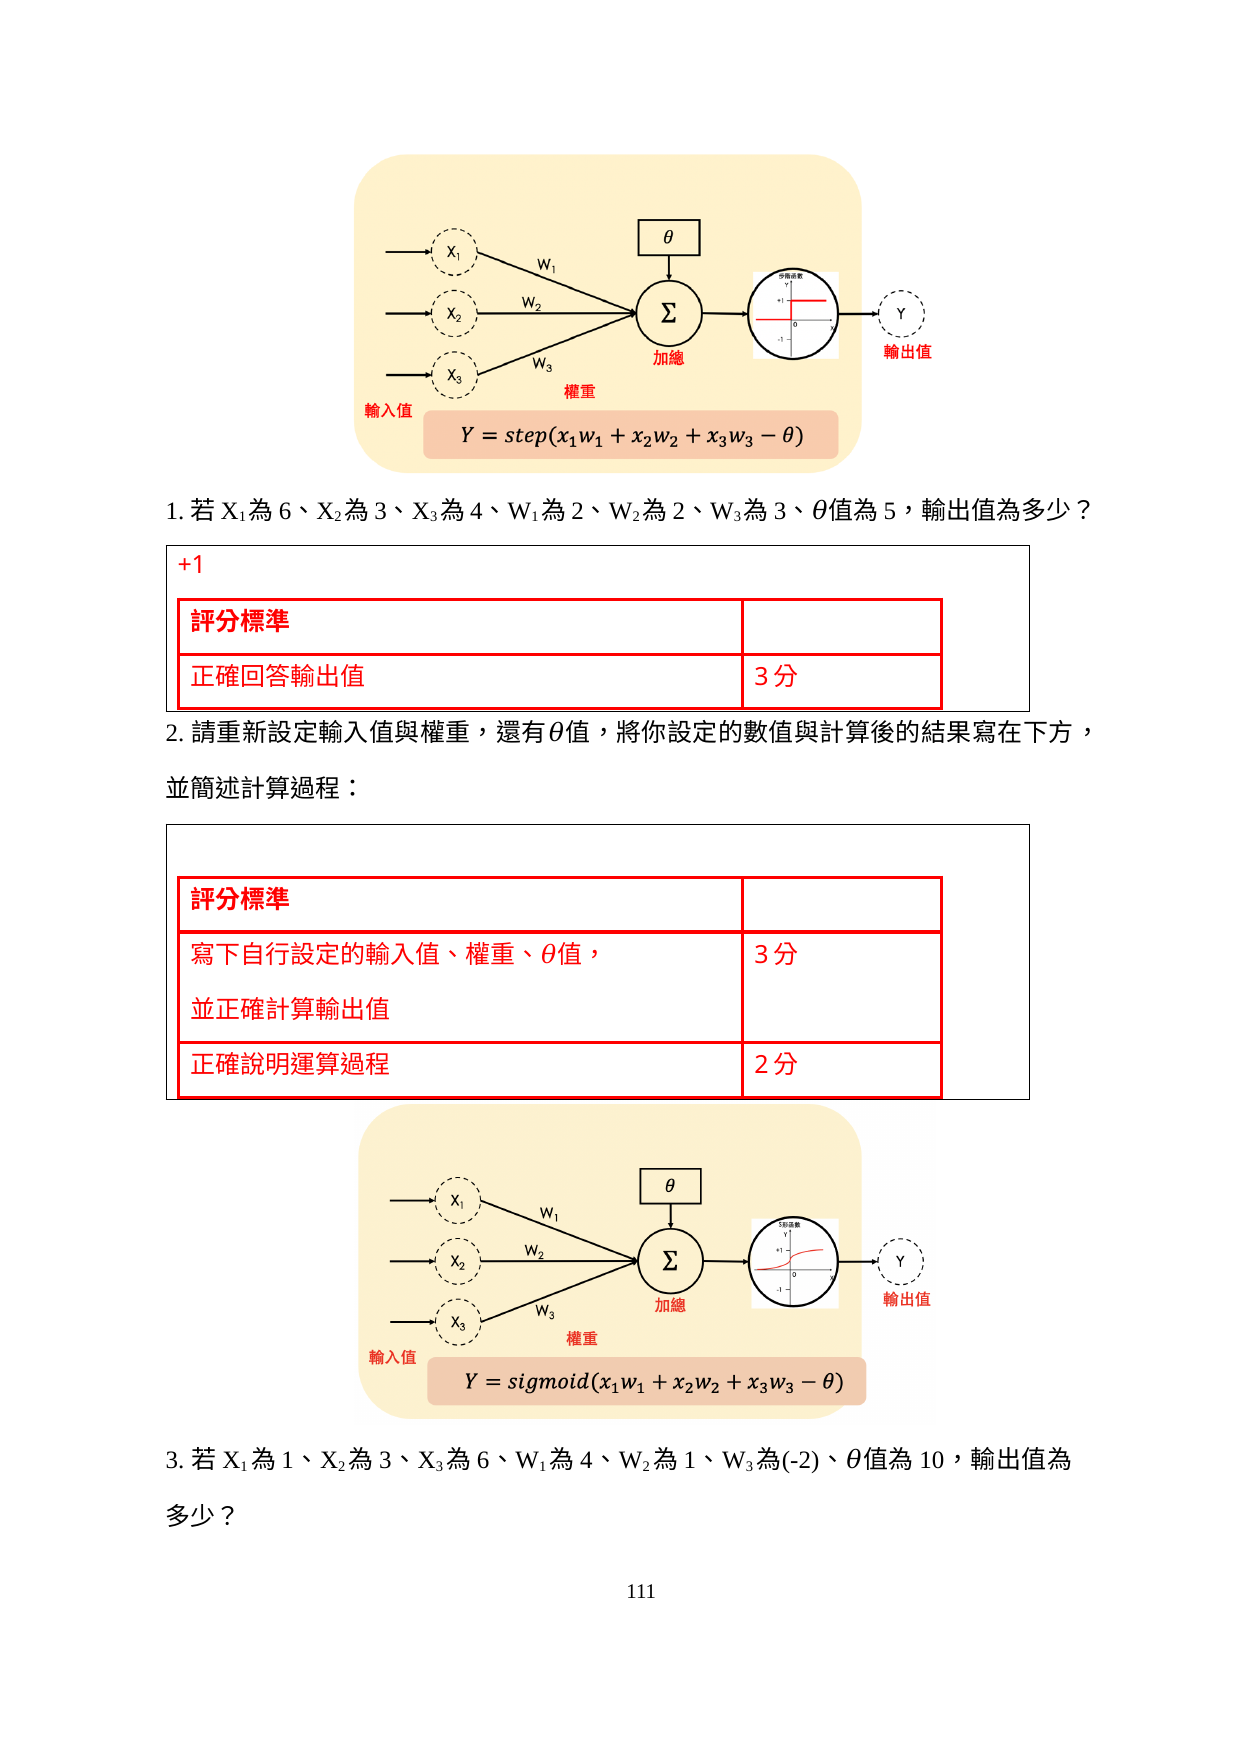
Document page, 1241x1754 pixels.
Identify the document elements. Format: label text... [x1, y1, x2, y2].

table_header [167, 825, 1029, 1099]
picture [354, 1100, 936, 1425]
text 2. 請重新設定輸入值與權重，還有𝜃值，將你設定的數值與計算後的結果寫在下方，並簡述計算過程： [165, 712, 1075, 805]
text 1. 若X1為6、X2為3、X3為4、W1為2、W2為2、W3為3、𝜃值為5，輸出值為多少？ [165, 490, 1075, 527]
table_header +1 [167, 546, 1029, 711]
text 3. 若X1為1、X2為3、X3為6、W1為4、W2為1、W3為(-2)、𝜃值為10，輸出值為多少？ [165, 1439, 1075, 1533]
picture [346, 150, 944, 476]
